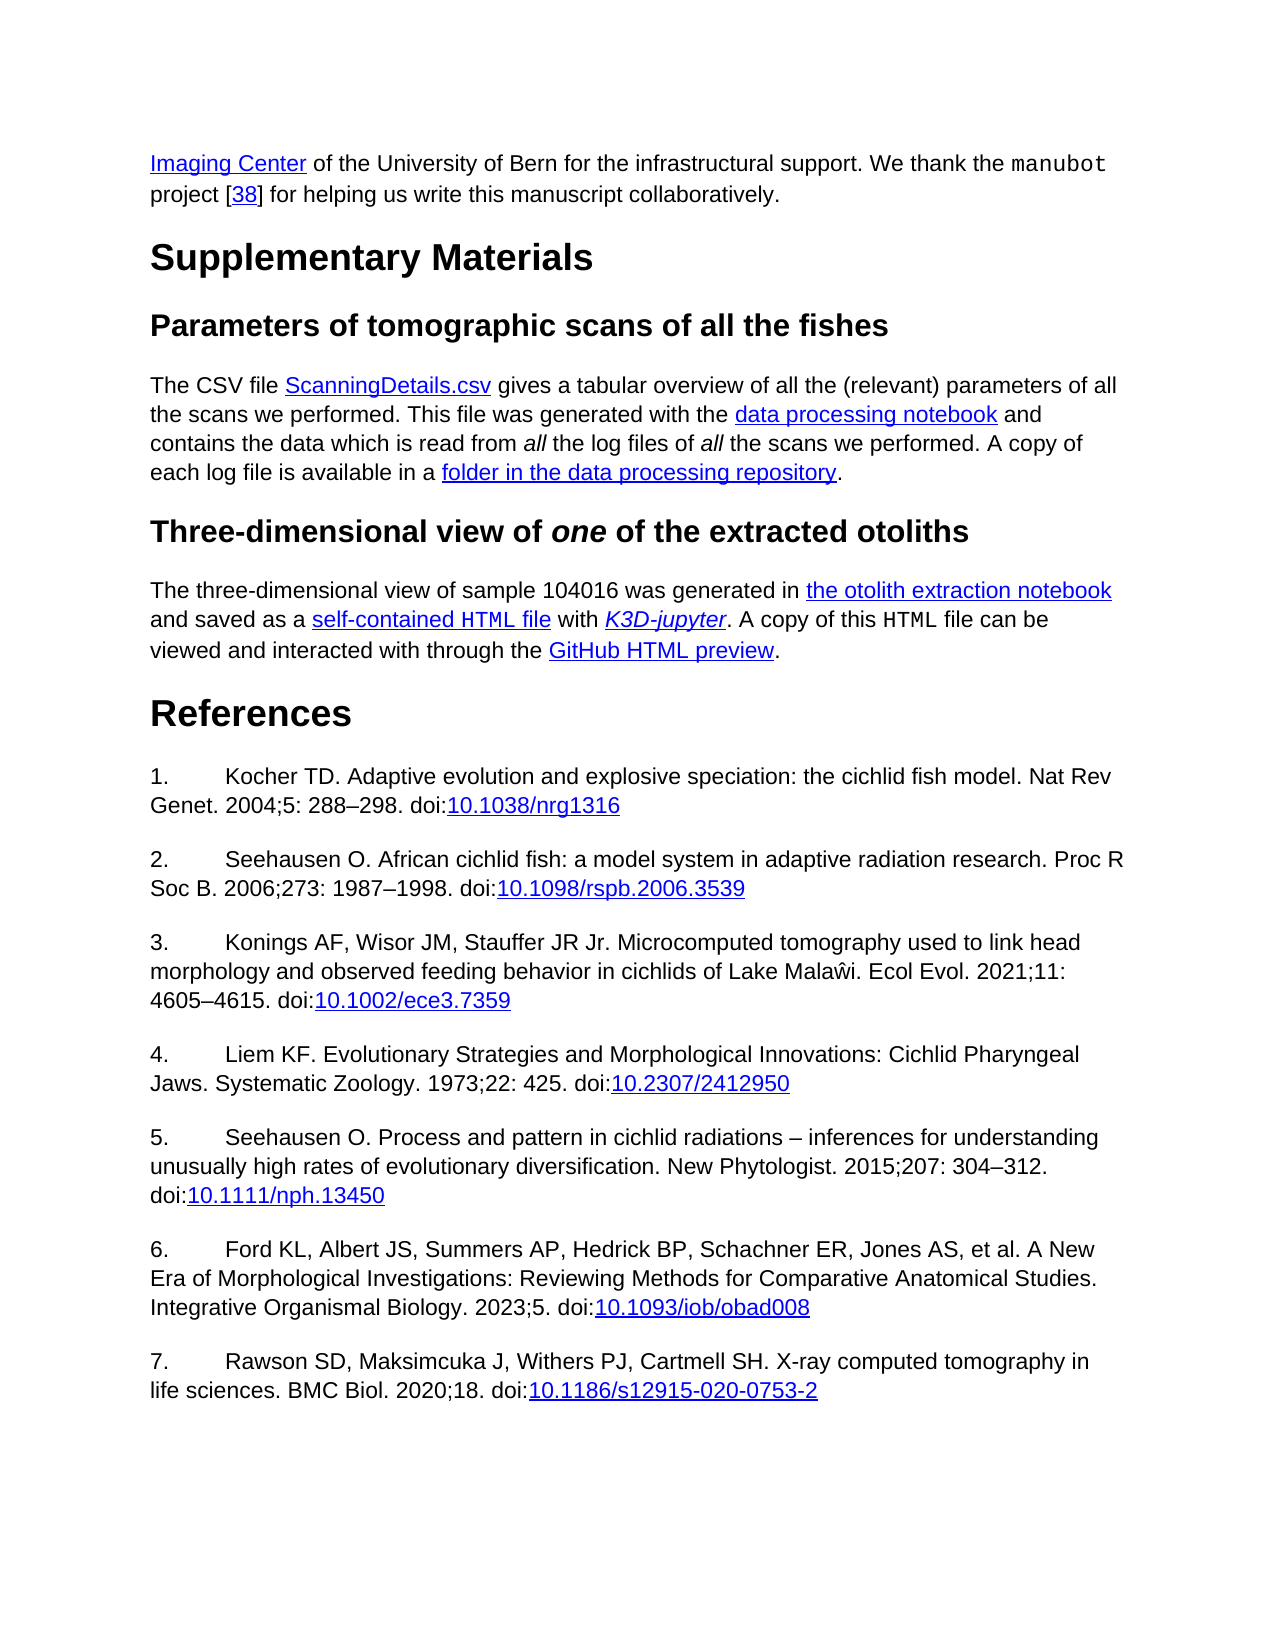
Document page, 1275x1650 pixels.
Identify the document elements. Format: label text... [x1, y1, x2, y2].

text 7. Rawson SD, Maksimcuka J, Withers PJ, Cartmell SH. X-ray computed tomography in life sciences. BMC Biol. 2020;18. doi:10.1186/s12915-020-0753-2 [150, 1348, 1125, 1403]
subtitle Supplementary Materials [150, 235, 1125, 278]
subtitle Three-dimensional view of one of the extracted otoliths [150, 513, 1125, 548]
subtitle Parameters of tomographic scans of all the fishes [150, 307, 1125, 343]
text The CSV file ScanningDetails.csv gives a tabular overview of all the (relevant) parameters of all the scans we performed. This file was generated with the data processing notebook and contains the data which is read from all the log files of all the scans we performed. A copy of each log file is available in a folder in the data processing repository. [150, 372, 1125, 485]
subtitle References [150, 691, 1125, 734]
text The three-dimensional view of sample 104016 was generated in the otolith extraction notebook and saved as a self-contained HTML file with K3D-jupyter. A copy of this HTML file can be viewed and interacted with through the GitHub HTML preview. [150, 577, 1125, 663]
text 5. Seehausen O. Process and pattern in cichlid radiations – inferences for understanding unusually high rates of evolutionary diversification. New Phytologist. 2015;207: 304–312. doi:10.1111/nph.13450 [150, 1124, 1125, 1208]
text 1. Kocher TD. Adaptive evolution and explosive speciation: the cichlid fish model. Nat Rev Genet. 2004;5: 288–298. doi:10.1038/nrg1316 [150, 763, 1125, 819]
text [150, 150, 1125, 207]
text 4. Liem KF. Evolutionary Strategies and Morphological Innovations: Cichlid Pharyngeal Jaws. Systematic Zoology. 1973;22: 425. doi:10.2307/2412950 [150, 1041, 1125, 1096]
text 3. Konings AF, Wisor JM, Stauffer JR Jr. Microcomputed tomography used to link head morphology and observed feeding behavior in cichlids of Lake Malaŵi. Ecol Evol. 2021;11: 4605–4615. doi:10.1002/ece3.7359 [150, 929, 1125, 1013]
text 2. Seehausen O. African cichlid fish: a model system in adaptive radiation research. Proc R Soc B. 2006;273: 1987–1998. doi:10.1098/rspb.2006.3539 [150, 846, 1125, 902]
text 6. Ford KL, Albert JS, Summers AP, Hedrick BP, Schachner ER, Jones AS, et al. A New Era of Morphological Investigations: Reviewing Methods for Comparative Anatomical Studies. Integrative Organismal Biology. 2023;5. doi:10.1093/iob/obad008 [150, 1236, 1125, 1320]
